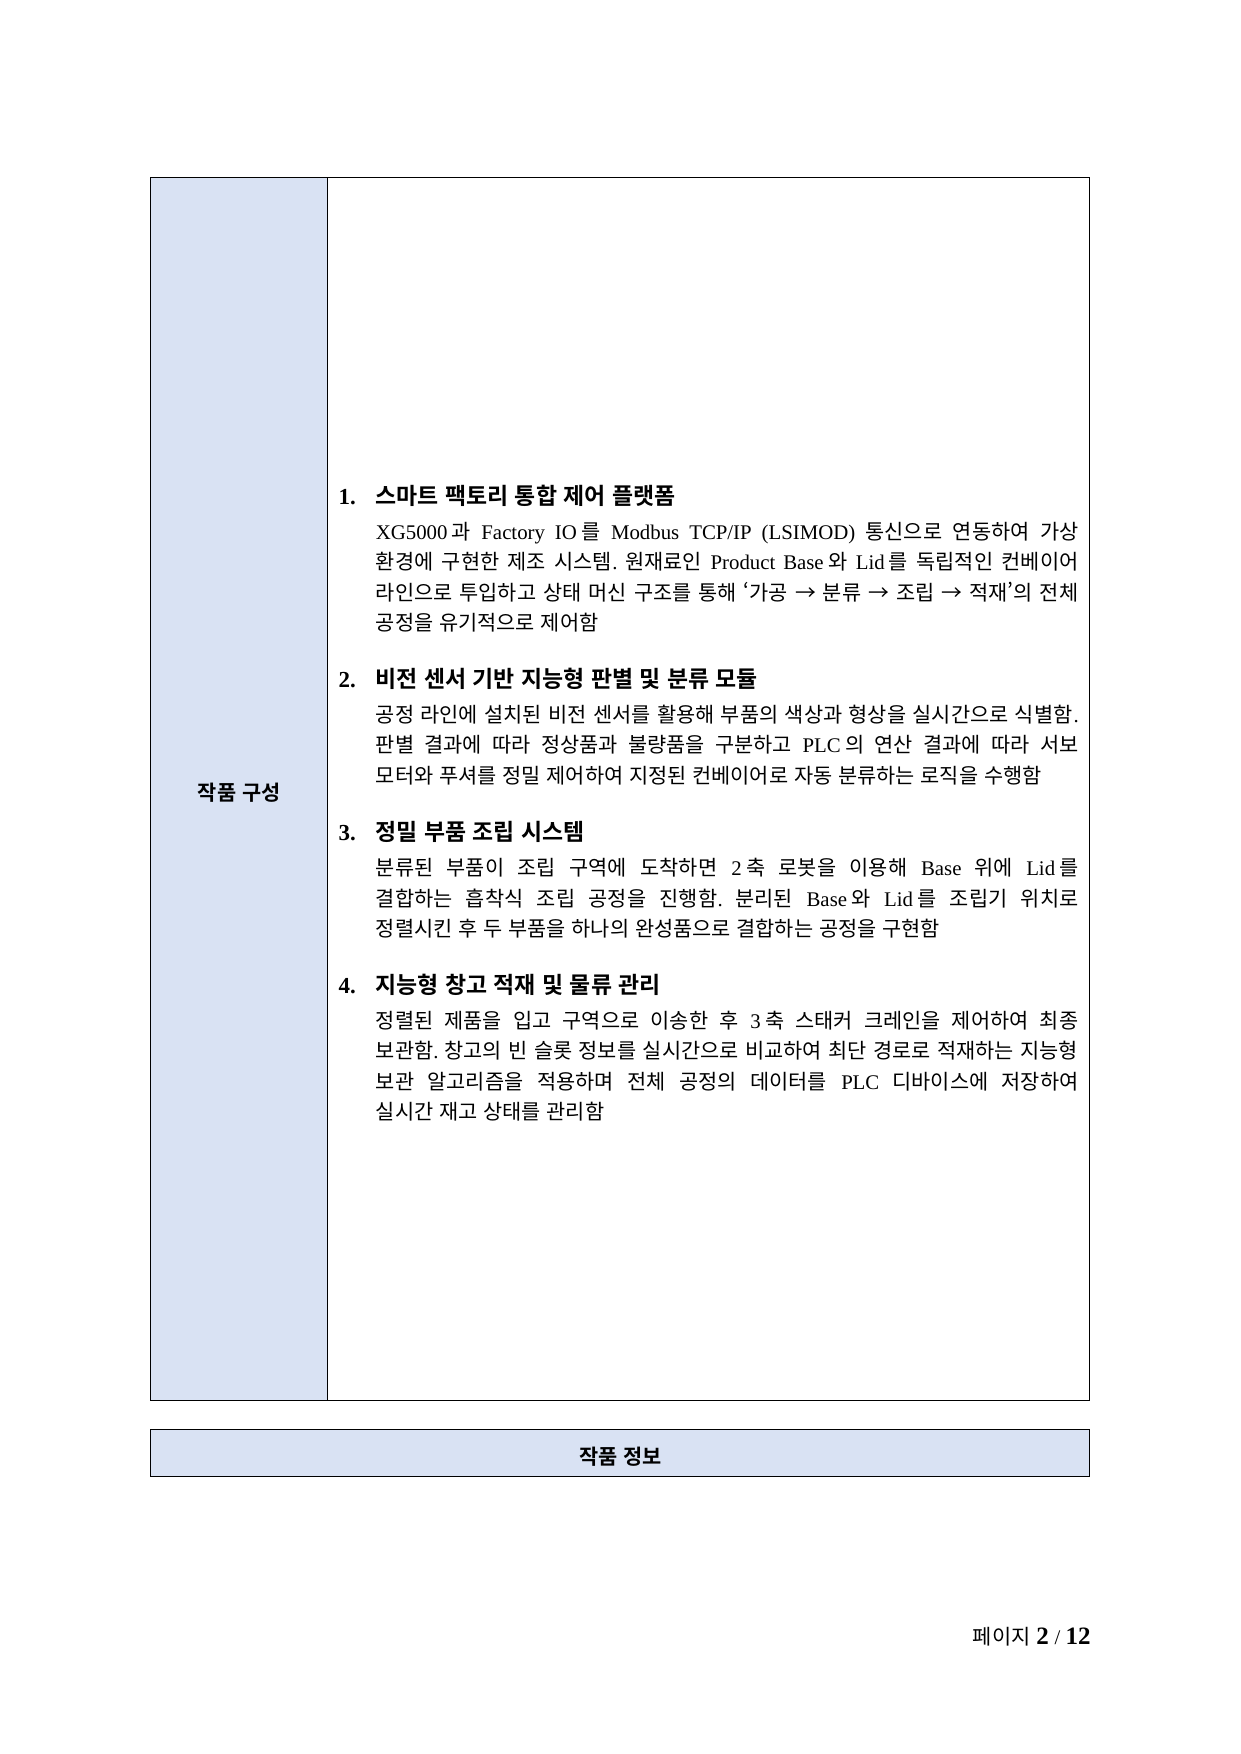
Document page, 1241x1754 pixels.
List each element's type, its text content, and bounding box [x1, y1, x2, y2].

table_cell 스마트 팩토리 통합 제어 플랫폼 XG5000과 Factory IO를 Modbus TCP/IP (LSIMOD) 통신으로 연동하여 가상 환경에 구현한 제조 시스템. 원재료인 Product Base와 Lid를 독립적인 컨베이어 라인으로 투입하고 상태 머신 구조를 통해 ‘가공 → 분류 → 조립 → 적재’의 전체 공정을 유기적으로 제어함 비전 센서 기반 지능형 판별 및 분류 모듈 공정 라인에 설치된 비전 센서를 활용해 부품의 색상과 형상을 실시간으로 식별함. 판별 결과에 따라 정상품과 불량품을 구분하고 PLC의 연산 결과에 따라 서보 모터와 푸셔를 정밀 제어하여 지정된 컨베이어로 자동 분류하는 로직을 수행함 정밀 부품 조립 시스템 분류된 부품이 조립 구역에 도착하면 2축 로봇을 이용해 Base 위에 Lid를 결합하는 흡착식 조립 공정을 진행함. 분리된 Base와 Lid를 조립기 위치로 정렬시킨 후 두 부품을 하나의 완성품으로 결합하는 공정을 구현함 지능형 창고 적재 및 물류 관리 정렬된 제품을 입고 구역으로 이송한 후 3축 스태커 크레인을 제어하여 최종 보관함. 창고의 빈 슬롯 정보를 실시간으로 비교하여 최단 경로로 적재하는 지능형 보관 알고리즘을 적용하며 전체 공정의 데이터를 PLC 디바이스에 저장하여 실시간 재고 상태를 관리함 [328, 178, 1089, 1400]
table_cell 작품 구성 [151, 178, 327, 1400]
table_header 작품 정보 [151, 1430, 1089, 1476]
